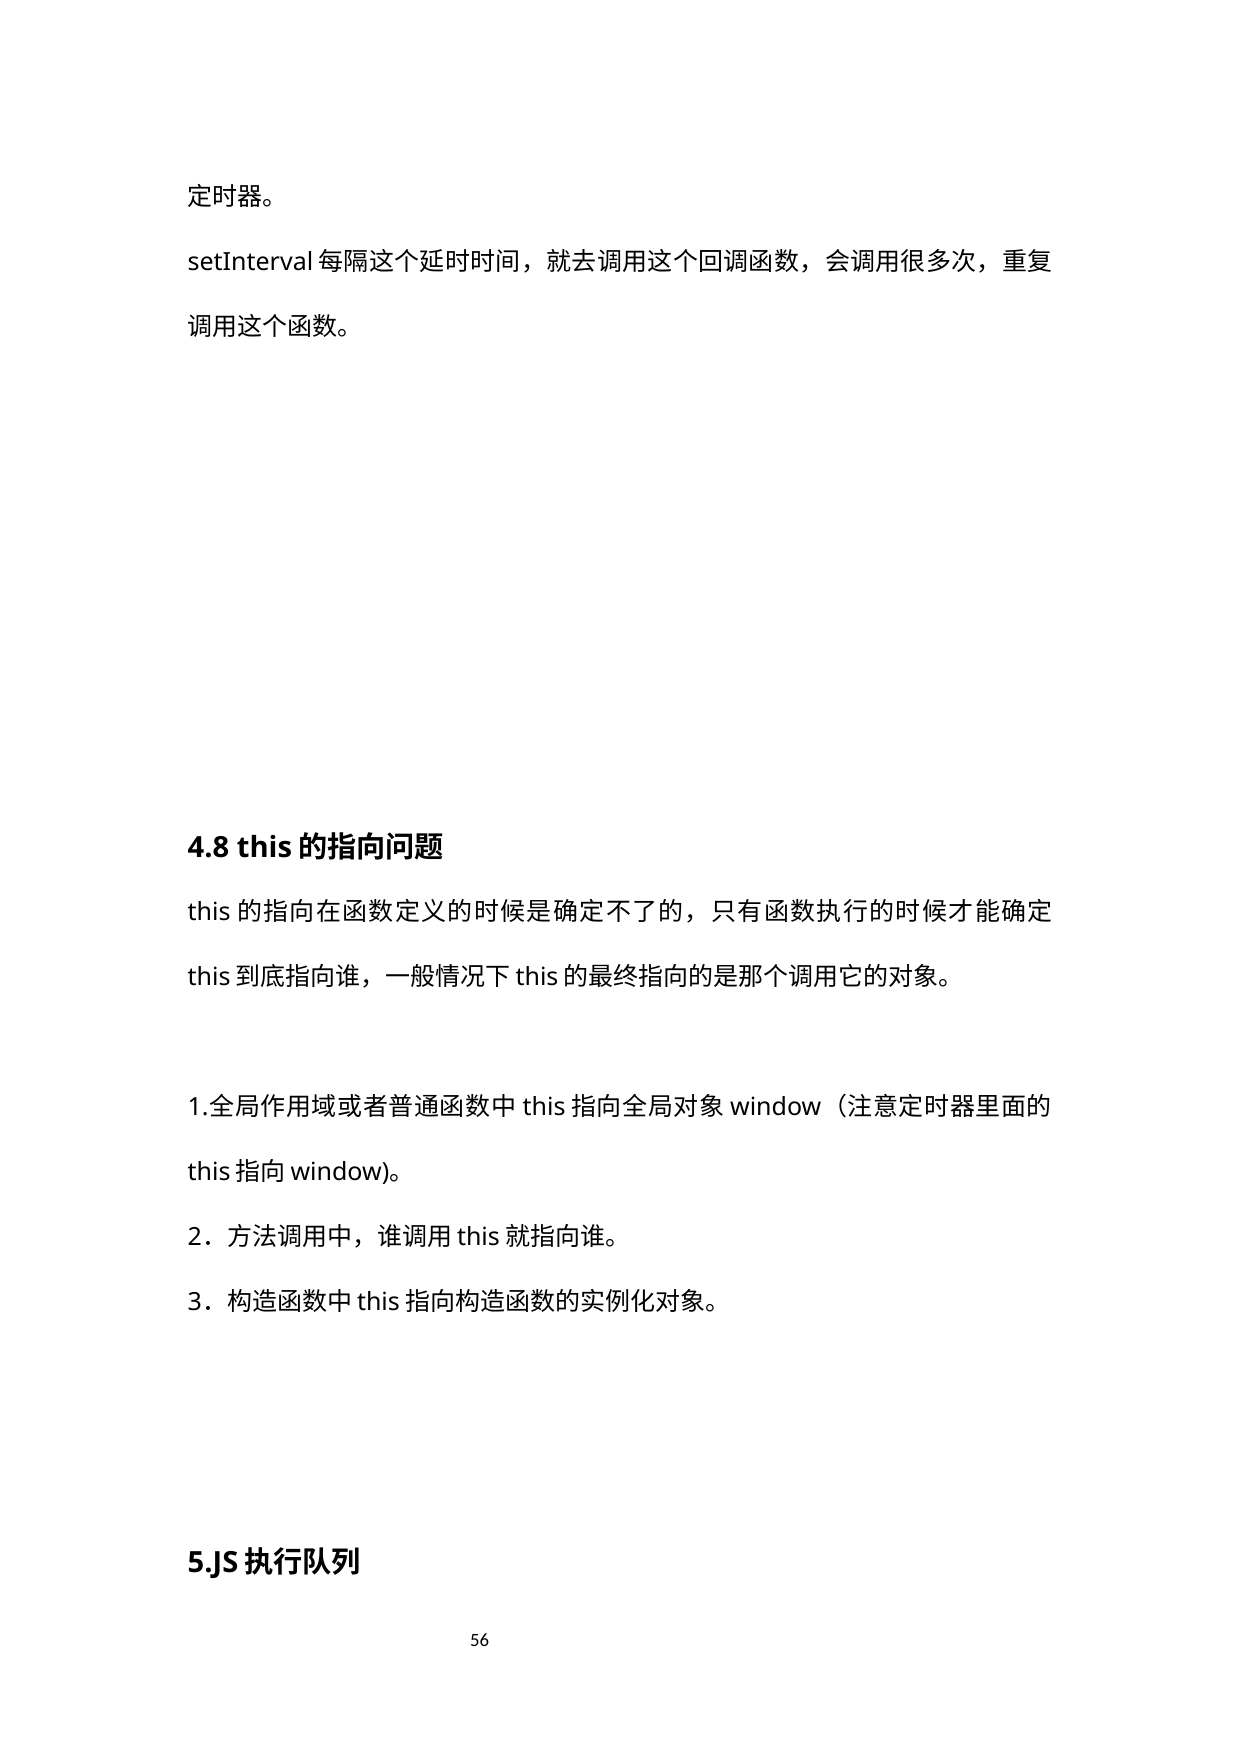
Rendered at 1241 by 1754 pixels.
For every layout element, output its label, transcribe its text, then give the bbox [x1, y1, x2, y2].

list 1.全局作用域或者普通函数中this指向全局对象window（注意定时器里面的this指向window)。 [187, 1072, 1053, 1202]
list 5.JS执行队列 [187, 1527, 1053, 1592]
list 4.8 this的指向问题 [187, 812, 1053, 877]
list this的指向在函数定义的时候是确定不了的，只有函数执行的时候才能确定this到底指向谁，一般情况下this的最终指向的是那个调用它的对象。 [187, 877, 1053, 1007]
list 2．方法调用中，谁调用this就指向谁。 [187, 1202, 1053, 1267]
list 3．构造函数中this指向构造函数的实例化对象。 [187, 1267, 1053, 1332]
list setInterval每隔这个延时时间，就去调用这个回调函数，会调用很多次，重复调用这个函数。 [187, 227, 1053, 357]
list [187, 162, 1053, 227]
